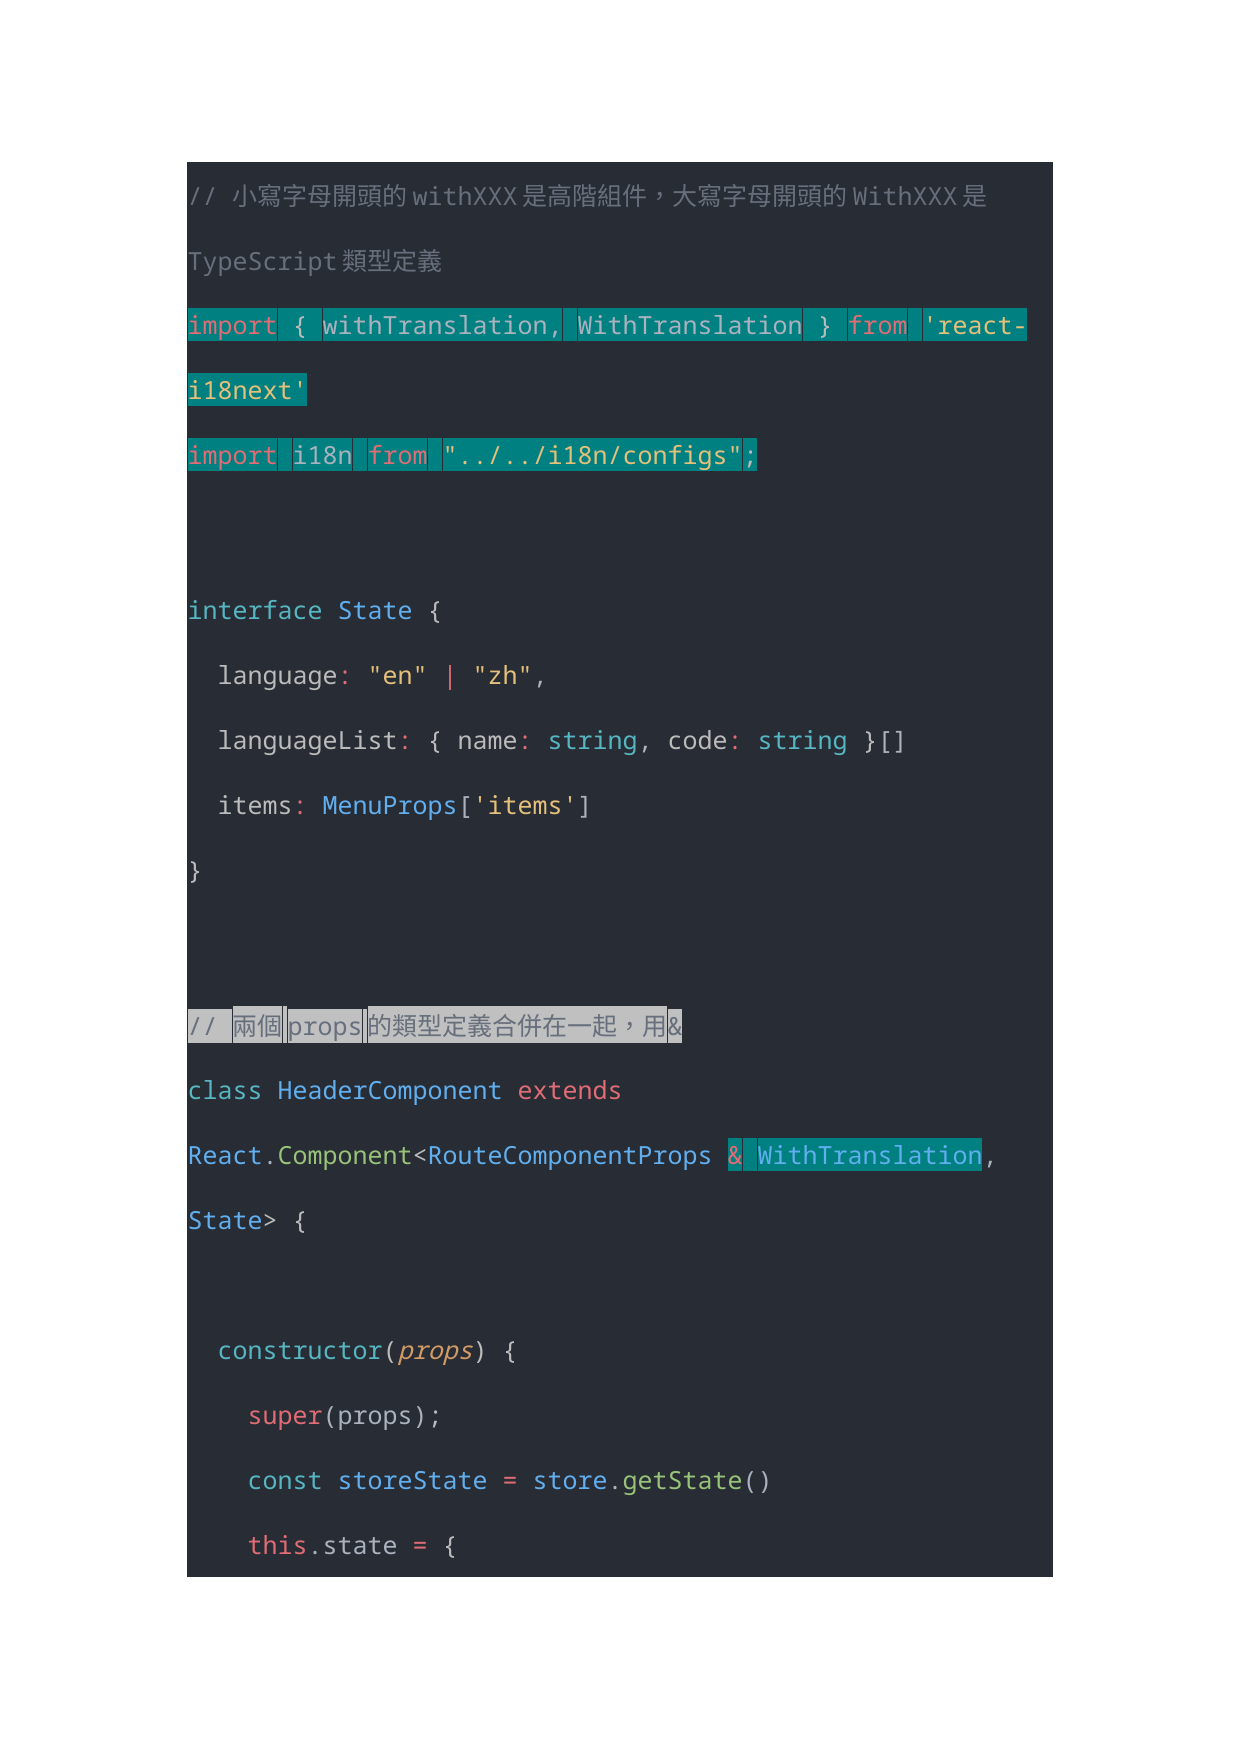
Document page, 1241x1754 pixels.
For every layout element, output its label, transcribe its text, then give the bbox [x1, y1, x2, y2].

text const storeState = store.getState() [187, 1447, 1053, 1512]
text interface State { [187, 577, 1053, 642]
text language: "en" | "zh", [187, 642, 1053, 707]
text languageList: { name: string, code: string }[] [187, 707, 1053, 772]
text constructor(props) { [187, 1317, 1053, 1382]
text items: MenuProps['items'] [187, 772, 1053, 837]
text // 兩個props的類型定義合併在一起，用& [187, 992, 1053, 1057]
text } [187, 837, 1053, 902]
text super(props); [187, 1382, 1053, 1447]
text import i18n from "../../i18n/configs"; [187, 422, 1053, 487]
text this.state = { [187, 1512, 1053, 1577]
text class HeaderComponent extends React.Component<RouteComponentProps & WithTranslation, State> { [187, 1057, 1053, 1252]
text // 小寫字母開頭的withXXX是高階組件，大寫字母開頭的WithXXX是TypeScript類型定義 [187, 162, 1053, 292]
text import { withTranslation, WithTranslation } from 'react-i18next' [187, 292, 1053, 422]
